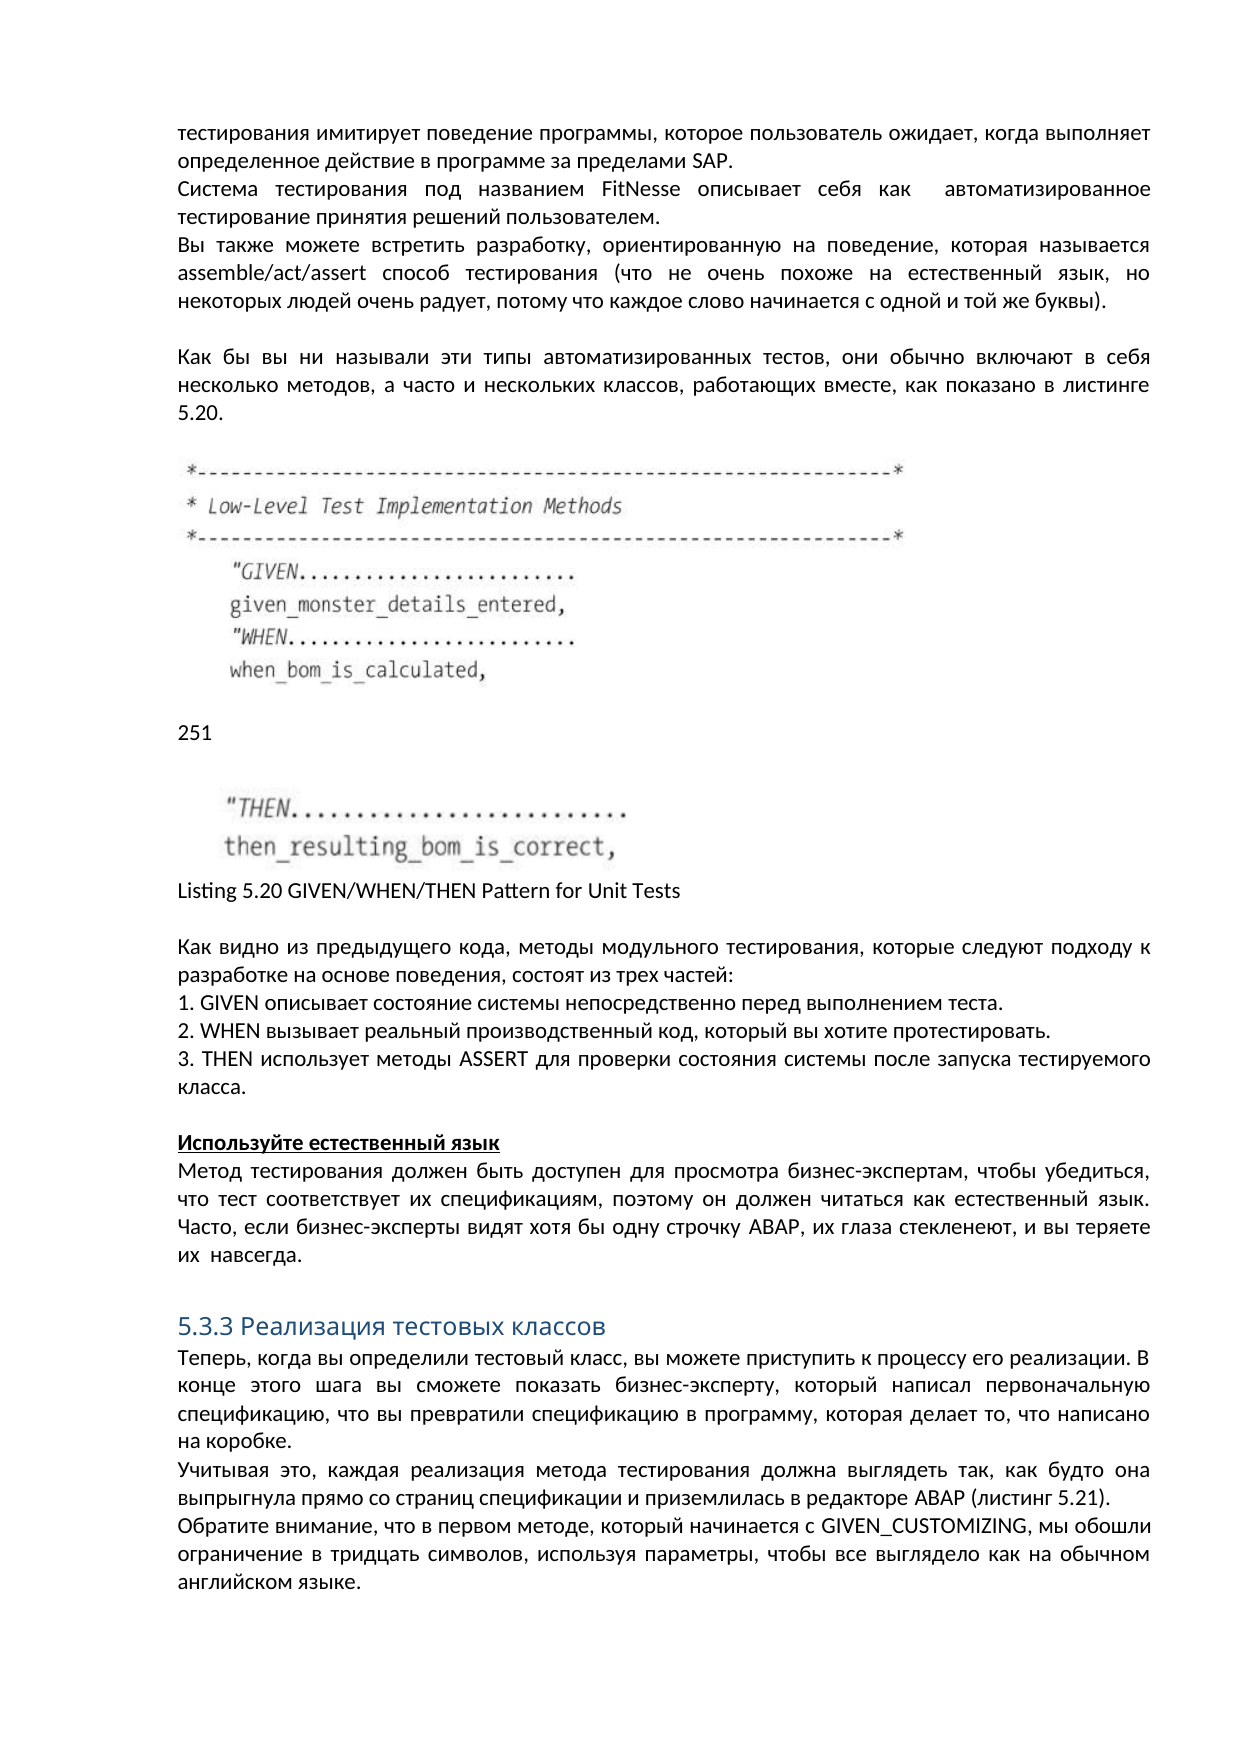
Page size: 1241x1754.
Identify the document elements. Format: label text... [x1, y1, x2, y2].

text Как видно из предыдущего кода, методы модульного тестирования, которые следуют подходу к разработке на основе поведения, состоят из трех частей: [177, 932, 1152, 988]
text Listing 5.20 GIVEN/WHEN/THEN Pattern for Unit Tests [177, 876, 1152, 904]
picture [177, 774, 658, 876]
text Обратите внимание, что в первом методе, который начинается с GIVEN_CUSTOMIZING, мы обошли ограничение в тридцать символов, используя параметры, чтобы все выглядело как на обычном английском языке. [177, 1511, 1152, 1595]
text Теперь, когда вы определили тестовый класс, вы можете приступить к процессу его реализации. В конце этого шага вы сможете показать бизнес-эксперту, который написал первоначальную спецификацию, что вы превратили спецификацию в программу, которая делает то, что написано на коробке. [177, 1343, 1152, 1455]
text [177, 118, 1152, 174]
text 1. GIVEN описывает состояние системы непосредственно перед выполнением теста. [177, 988, 1152, 1016]
text Вы также можете встретить разработку, ориентированную на поведение, которая называется assemble/act/assert способ тестирования (что не очень похоже на естественный язык, но некоторых людей очень радует, потому что каждое слово начинается с одной и той же буквы). [177, 230, 1152, 314]
text Метод тестирования должен быть доступен для просмотра бизнес-экспертам, чтобы убедиться, что тест соответствует их спецификациям, поэтому он должен читаться как естественный язык. Часто, если бизнес-эксперты видят хотя бы одну строчку ABAP, их глаза стекленеют, и вы теряете их навсегда. [177, 1156, 1152, 1268]
text Используйте естественный язык [177, 1128, 1152, 1156]
text 2. WHEN вызывает реальный производственный код, который вы хотите протестировать. [177, 1016, 1152, 1044]
text 251 [177, 718, 1152, 747]
text Система тестирования под названием FitNesse описывает себя как автоматизированное тестирование принятия решений пользователем. [177, 174, 1152, 230]
subtitle 5.3.3 Реализация тестовых классов [177, 1308, 1152, 1343]
text 3. THEN использует методы ASSERT для проверки состояния системы после запуска тестируемого класса. [177, 1044, 1152, 1100]
text Учитывая это, каждая реализация метода тестирования должна выглядеть так, как будто она выпрыгнула прямо со страниц спецификации и приземлилась в редакторе ABAP (листинг 5.21). [177, 1455, 1152, 1511]
text Как бы вы ни называли эти типы автоматизированных тестов, они обычно включают в себя несколько методов, а часто и нескольких классов, работающих вместе, как показано в листинге 5.20. [177, 342, 1152, 426]
picture [177, 454, 930, 691]
